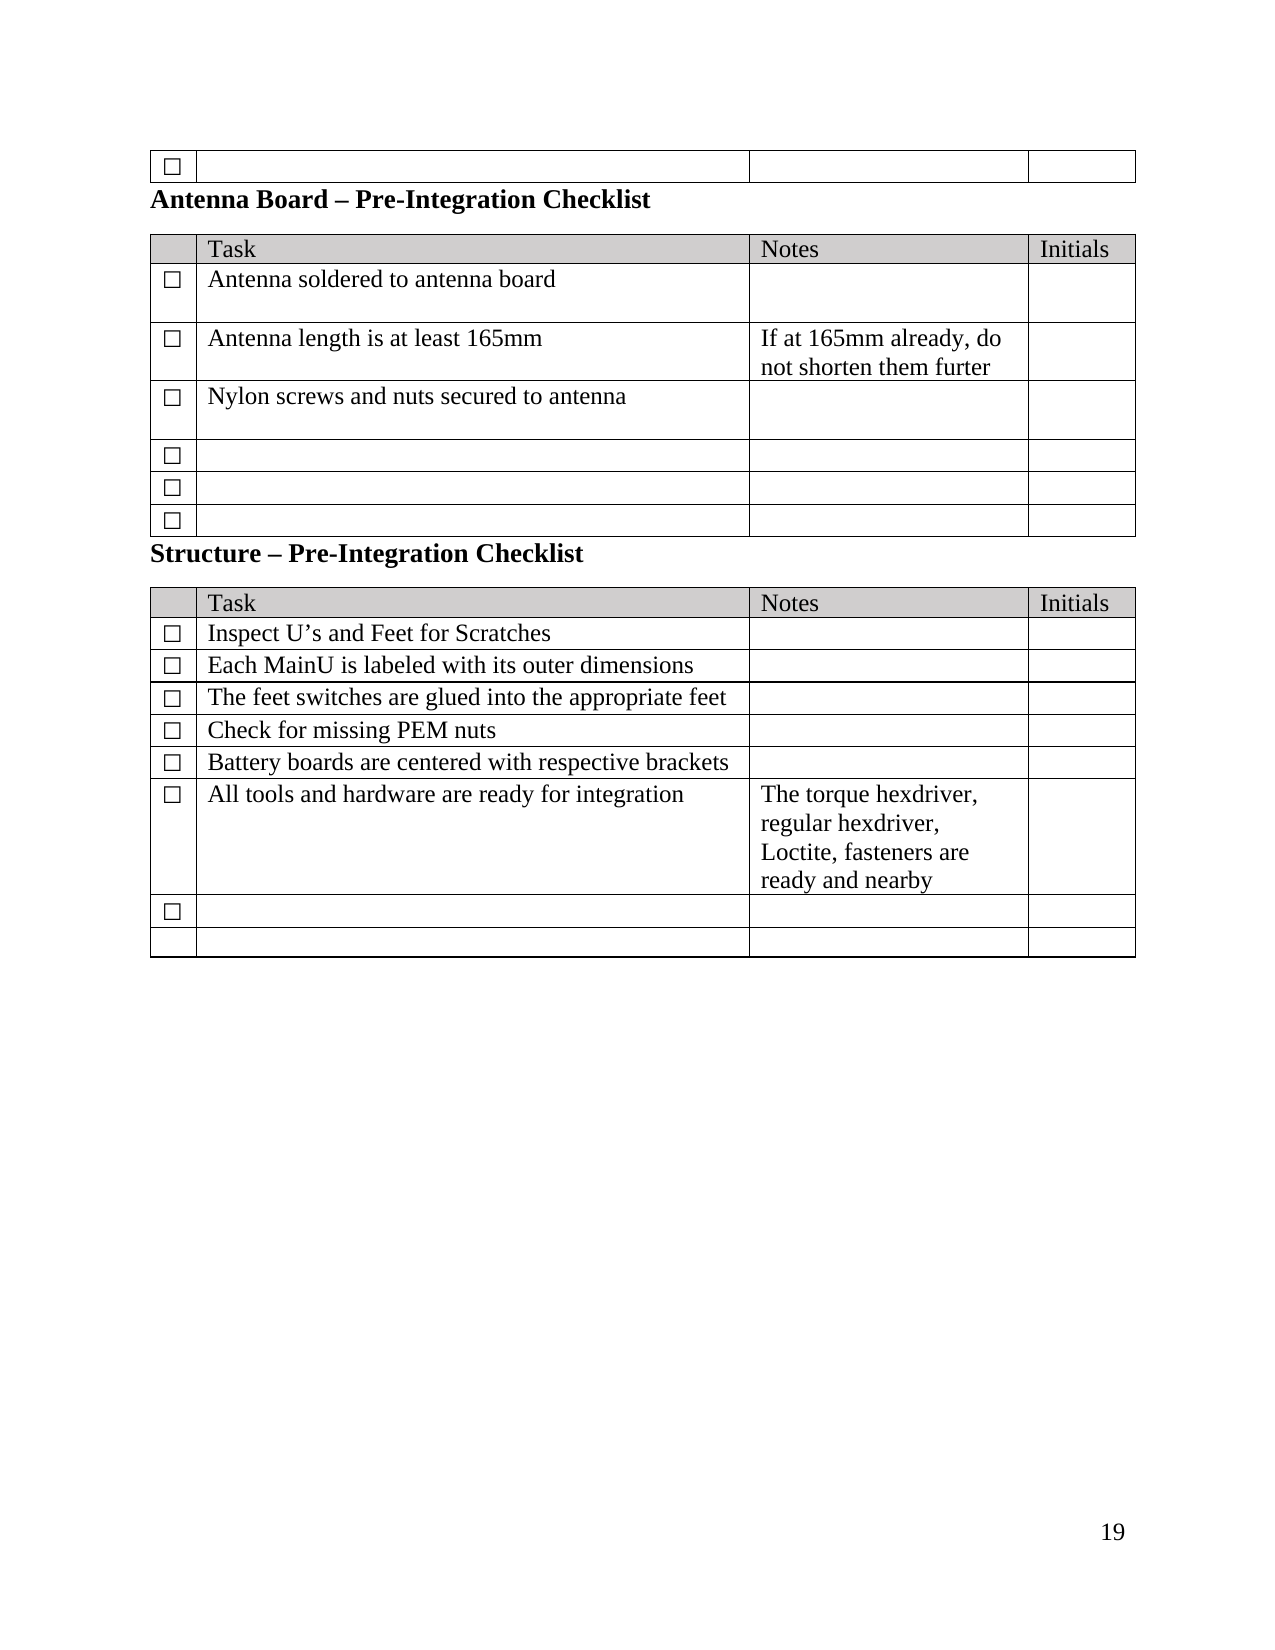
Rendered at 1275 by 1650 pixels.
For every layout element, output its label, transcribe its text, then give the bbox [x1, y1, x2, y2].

table_cell Antenna soldered to antenna board [197, 264, 749, 322]
subtitle Structure – Pre-Integration Checklist [150, 537, 1125, 568]
table_cell Battery boards are centered with respective brackets [197, 747, 749, 778]
table_cell [1029, 505, 1135, 536]
table_cell [151, 650, 196, 681]
table_cell Each MainU is labeled with its outer dimensions [197, 650, 749, 681]
table_cell [151, 747, 196, 778]
table_cell [151, 895, 196, 927]
table_cell [1029, 928, 1135, 956]
table_cell [151, 505, 196, 536]
table_cell [151, 440, 196, 471]
subtitle Antenna Board – Pre-Integration Checklist [150, 183, 1125, 214]
table_cell [151, 264, 196, 322]
table_header [151, 588, 196, 617]
table_cell [750, 440, 1028, 471]
table_cell [151, 323, 196, 380]
table_cell [1029, 381, 1135, 439]
table_cell [750, 618, 1028, 649]
table_cell The feet switches are glued into the appropriate feet [197, 683, 749, 714]
table_header [151, 235, 196, 263]
table_cell [750, 472, 1028, 503]
table_cell [750, 715, 1028, 746]
table_cell Nylon screws and nuts secured to antenna [197, 381, 749, 439]
table_cell [151, 381, 196, 439]
table_cell [1029, 323, 1135, 380]
table_cell [750, 895, 1028, 927]
table_cell The torque hexdriver, regular hexdriver, Loctite, fasteners are ready and nearby [750, 779, 1028, 894]
table_cell [750, 264, 1028, 322]
table_cell [197, 505, 749, 536]
table_cell [750, 747, 1028, 778]
table_cell [750, 650, 1028, 681]
table_cell [151, 928, 196, 956]
table_cell [1029, 264, 1135, 322]
table_header Initials [1029, 588, 1135, 617]
table_cell [1029, 747, 1135, 778]
table_header Notes [750, 588, 1028, 617]
table_cell [1029, 472, 1135, 503]
table_cell [1029, 151, 1135, 182]
table_cell [1029, 895, 1135, 927]
table_cell Inspect U’s and Feet for Scratches [197, 618, 749, 649]
table_cell [750, 505, 1028, 536]
table_cell All tools and hardware are ready for integration [197, 779, 749, 894]
table_cell [197, 472, 749, 503]
table_cell [151, 683, 196, 714]
table_cell [750, 381, 1028, 439]
table_cell [151, 779, 196, 894]
table_cell [750, 928, 1028, 956]
table_cell [151, 472, 196, 503]
table_cell [750, 683, 1028, 714]
table_cell [197, 151, 749, 182]
table_cell [1029, 618, 1135, 649]
table_cell [151, 715, 196, 746]
table_cell [151, 618, 196, 649]
table_cell [1029, 779, 1135, 894]
table_cell If at 165mm already, do not shorten them furter [750, 323, 1028, 380]
table_header Initials [1029, 235, 1135, 263]
table_header Notes [750, 235, 1028, 263]
table_cell [1029, 650, 1135, 681]
table_cell [1029, 683, 1135, 714]
table_cell [750, 151, 1028, 182]
table_cell [1029, 440, 1135, 471]
table_header Task [197, 588, 749, 617]
table_cell Antenna length is at least 165mm [197, 323, 749, 380]
table_cell [197, 895, 749, 927]
table_cell [151, 151, 196, 182]
table_cell [197, 928, 749, 956]
table_header Task [197, 235, 749, 263]
table_cell Check for missing PEM nuts [197, 715, 749, 746]
table_cell [1029, 715, 1135, 746]
table_cell [197, 440, 749, 471]
